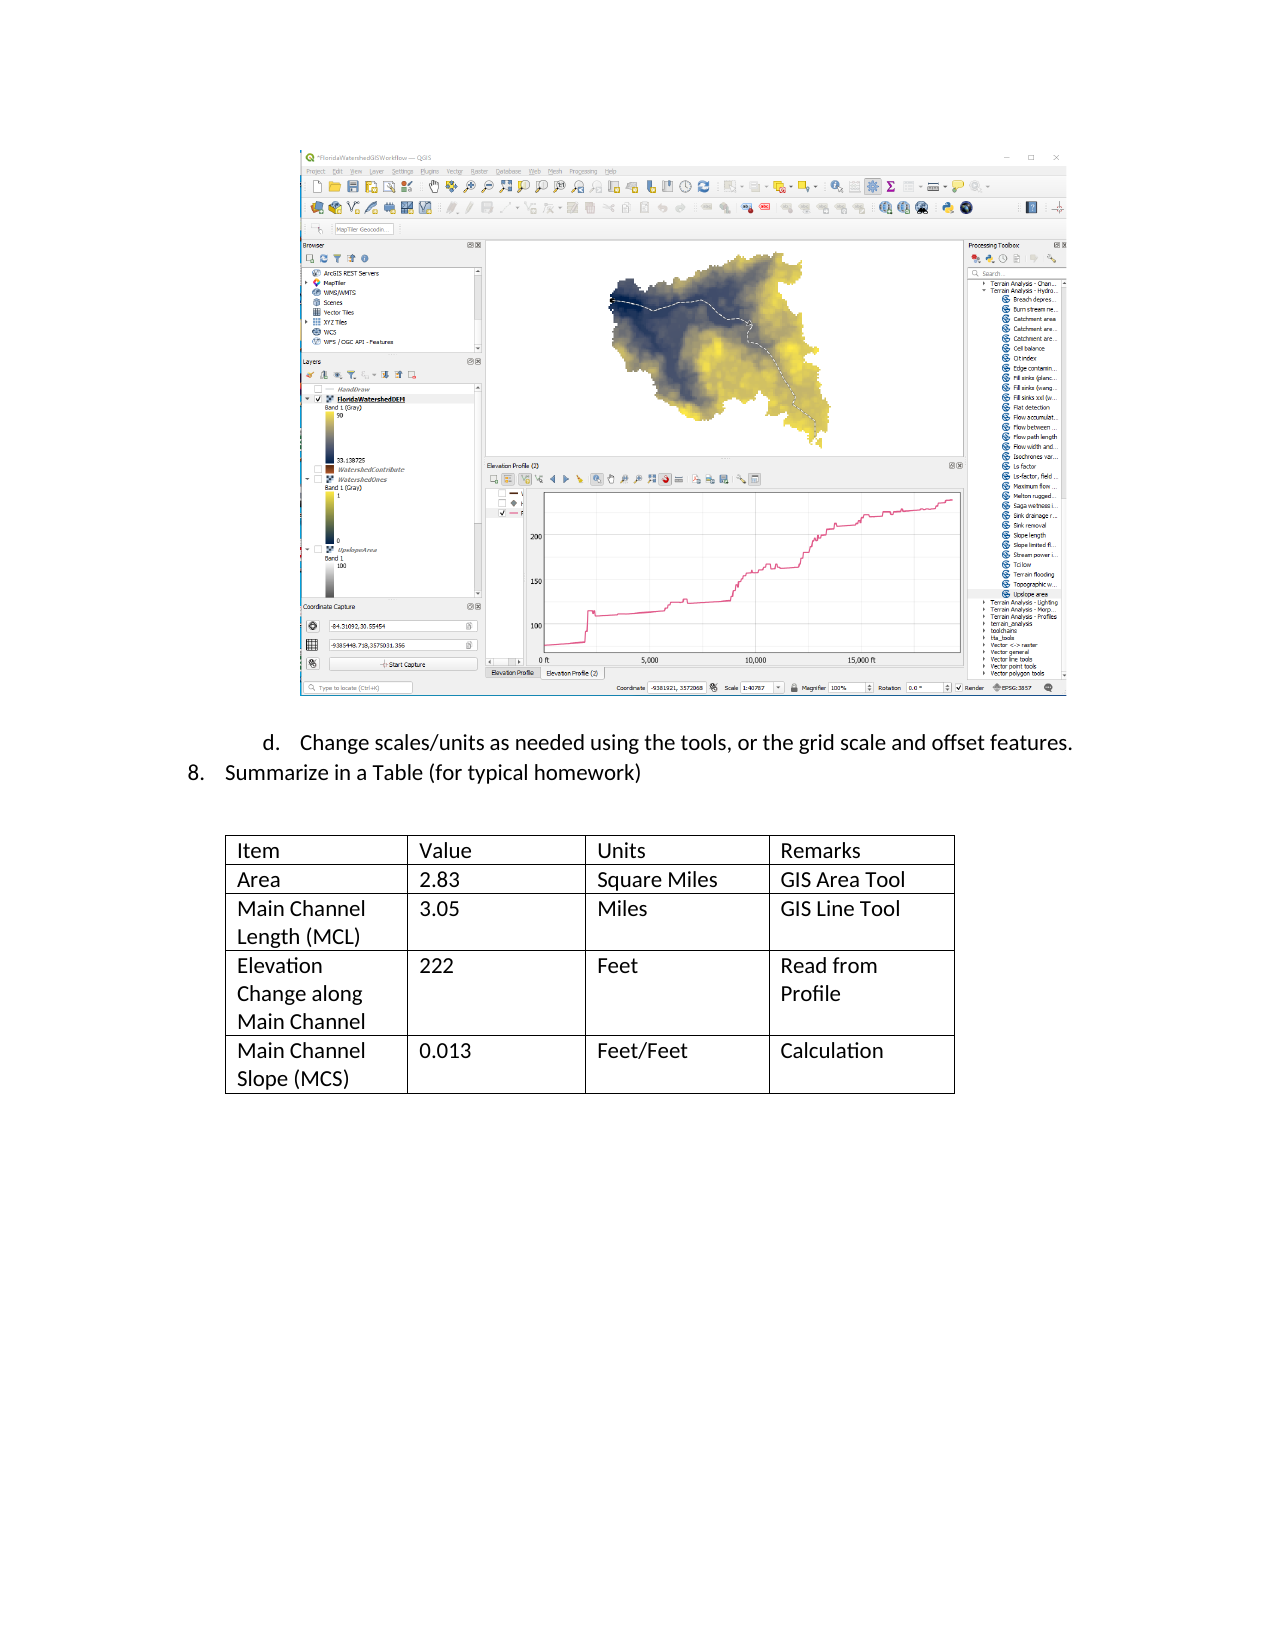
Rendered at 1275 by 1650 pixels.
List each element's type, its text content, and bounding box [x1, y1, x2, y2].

table_cell Feet [586, 951, 769, 1035]
table_cell Read from Profile [770, 951, 954, 1035]
table_cell 0.013 [408, 1036, 585, 1092]
table_cell GIS Line Tool [770, 894, 954, 950]
table_cell Square Miles [586, 865, 769, 893]
table_cell Elevation Change along Main Channel [226, 951, 407, 1035]
list Change scales/units as needed using the tools, or the grid scale and offset features. [262, 728, 1125, 756]
table_cell Main Channel Length (MCL) [226, 894, 407, 950]
table_header Item [226, 836, 407, 864]
table_cell 3.05 [408, 894, 585, 950]
picture [300, 150, 1067, 696]
table_header Units [586, 836, 769, 864]
table_cell Main Channel Slope (MCS) [226, 1036, 407, 1092]
table_cell Feet/Feet [586, 1036, 769, 1092]
table_cell 2.83 [408, 865, 585, 893]
table_cell Miles [586, 894, 769, 950]
list Summarize in a Table (for typical homework) [187, 758, 1125, 816]
table_cell Calculation [770, 1036, 954, 1092]
table_header Value [408, 836, 585, 864]
table_cell 222 [408, 951, 585, 1035]
table_cell GIS Area Tool [770, 865, 954, 893]
table_cell Area [226, 865, 407, 893]
table_header Remarks [770, 836, 954, 864]
